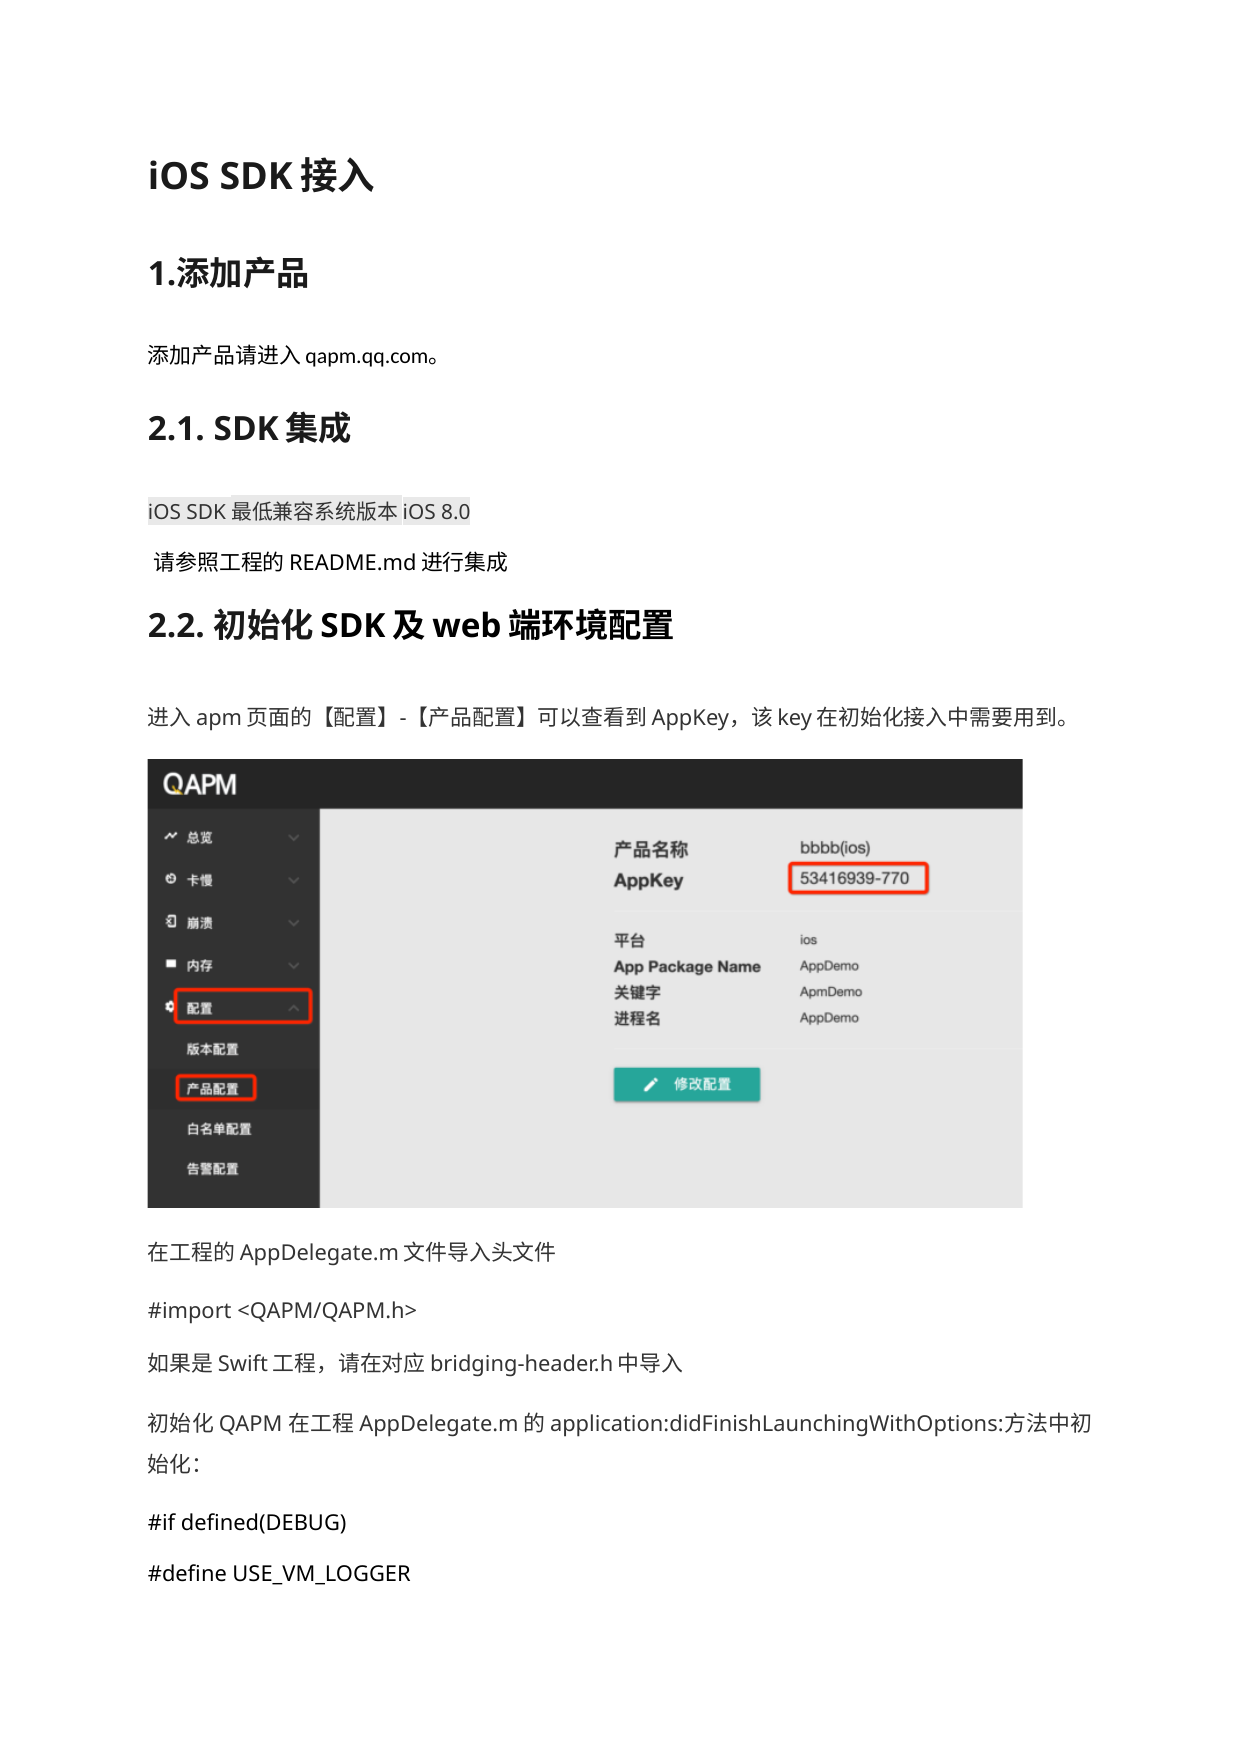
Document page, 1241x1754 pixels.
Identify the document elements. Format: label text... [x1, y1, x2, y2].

text 请参照工程的README.md进行集成 [148, 545, 1093, 576]
text 在工程的AppDelegate.m文件导入头文件 [148, 1234, 1093, 1266]
picture [147, 759, 1023, 1208]
text iOS SDK 最低兼容系统版本 iOS 8.0 [402, 495, 1093, 525]
subtitle 2.2. 初始化SDK及web端环境配置 [148, 598, 1093, 647]
text #if defined(DEBUG) [148, 1507, 1093, 1537]
subtitle 1.添加产品 [148, 238, 1093, 303]
text 进入apm页面的【配置】-【产品配置】可以查看到AppKey，该key在初始化接入中需要用到。 [148, 699, 1093, 731]
text 初始化QAPM 在工程AppDelegate.m的application:didFinishLaunchingWithOptions:方法中初始化： [148, 1406, 1093, 1479]
text 如果是Swift工程，请在对应bridging-header.h中导入 [148, 1346, 1093, 1377]
text 添加产品请进入qapm.qq.com。 [148, 337, 1093, 370]
text #define USE_VM_LOGGER [148, 1558, 1093, 1588]
subtitle iOS SDK接入 [148, 146, 1093, 200]
text #import <QAPM/QAPM.h> [148, 1294, 1093, 1324]
subtitle 2.1. SDK集成 [148, 402, 1093, 451]
